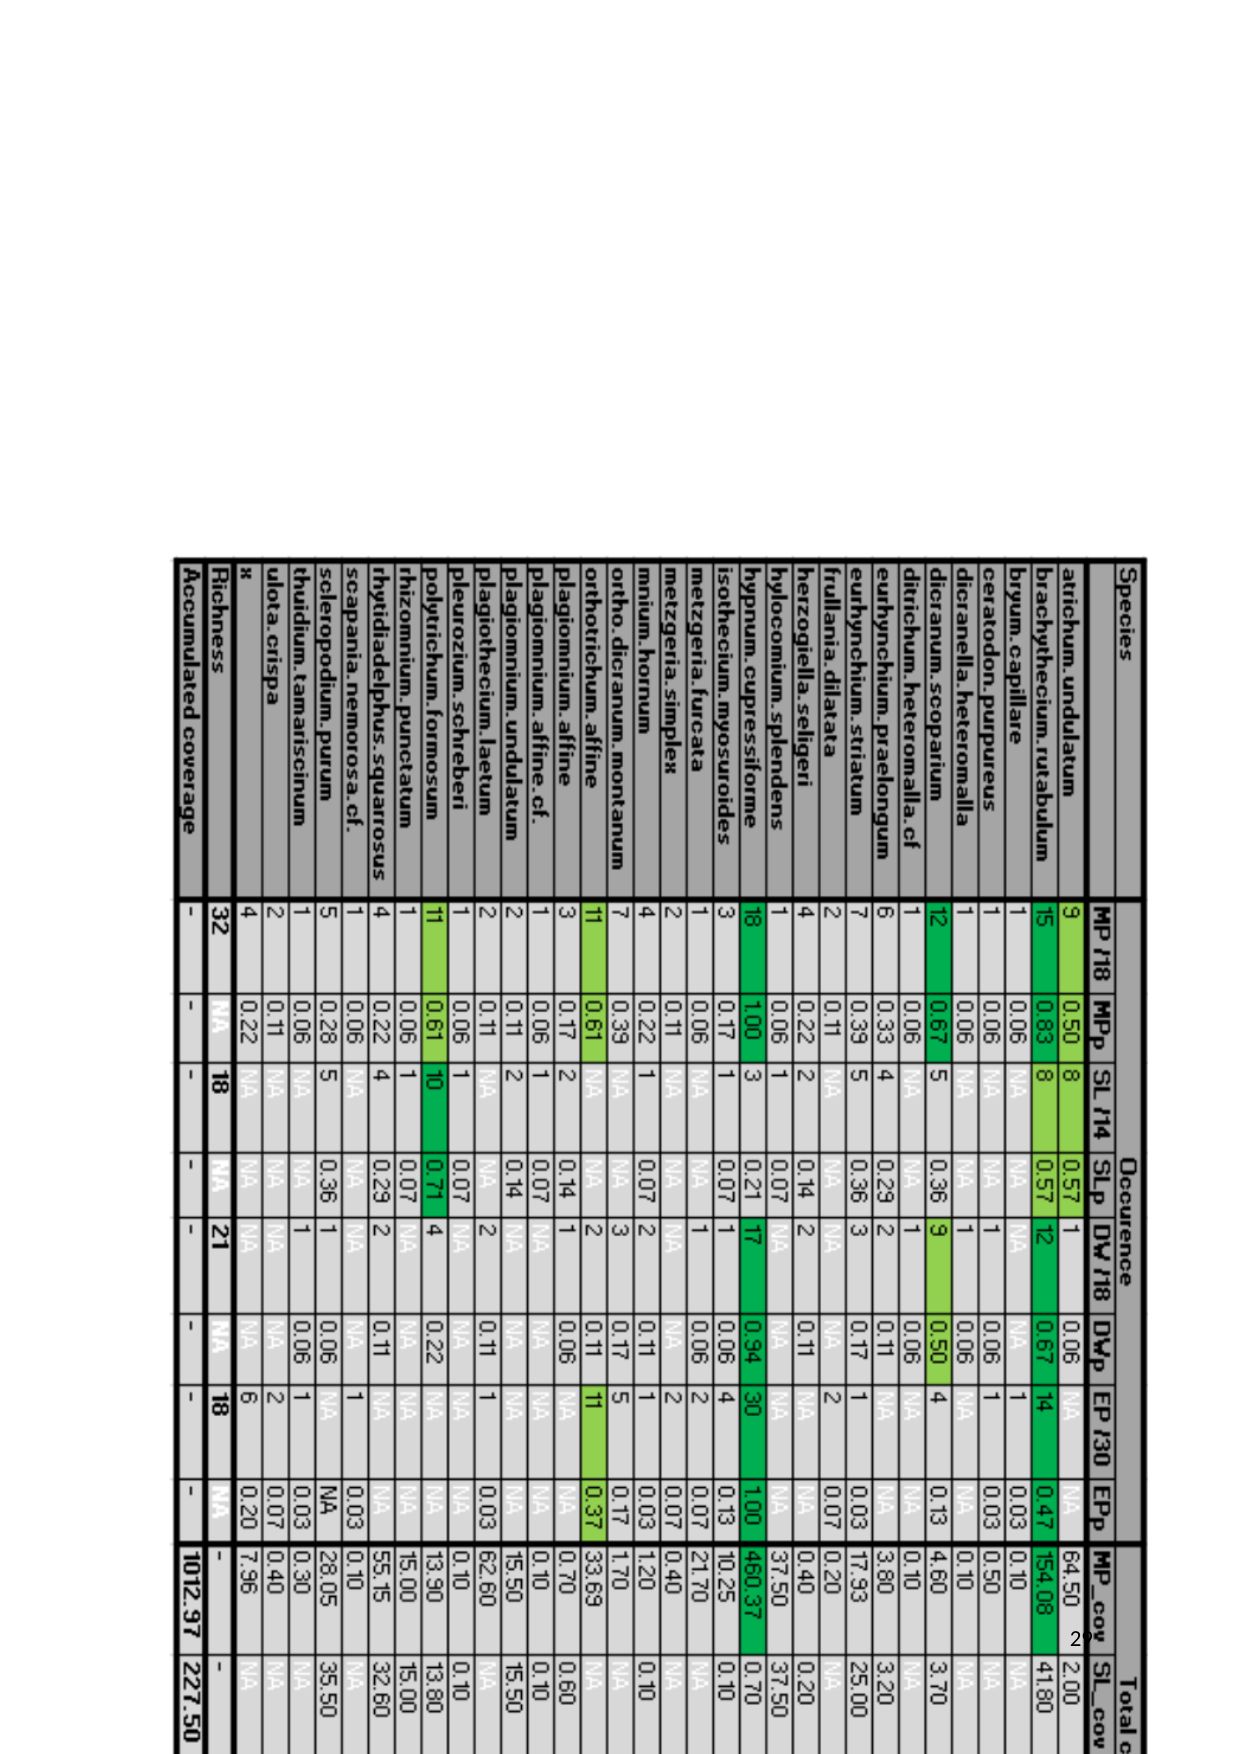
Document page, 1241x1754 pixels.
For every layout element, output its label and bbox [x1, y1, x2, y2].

picture [171, 557, 1148, 1754]
